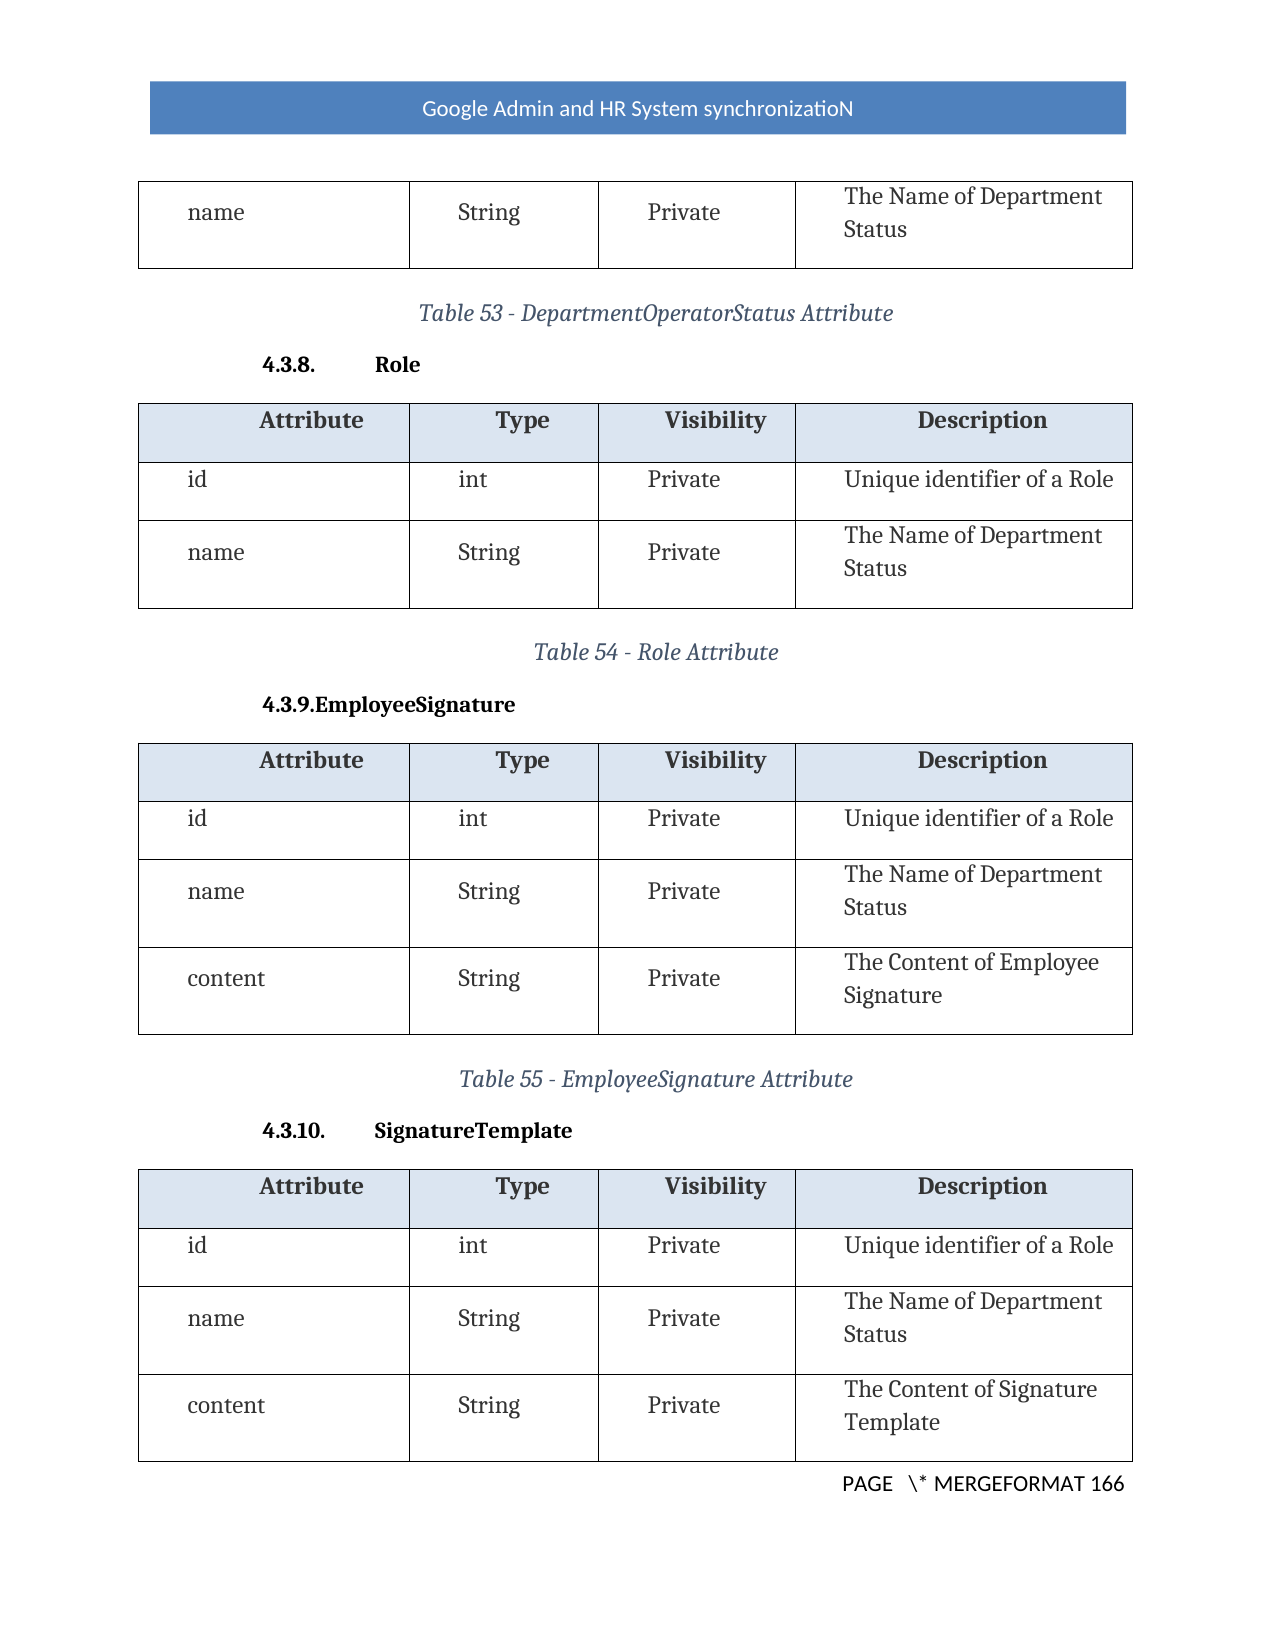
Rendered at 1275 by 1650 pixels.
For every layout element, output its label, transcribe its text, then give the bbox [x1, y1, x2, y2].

table_cell name [139, 182, 409, 268]
table_cell The Name of Department Status [796, 521, 1132, 607]
table_cell content [139, 1375, 409, 1461]
table_cell Unique identifier of a Role [796, 802, 1132, 859]
table_header Type [410, 744, 598, 801]
subtitle EmployeeSignature [262, 692, 1125, 718]
table_header Visibility [599, 1170, 795, 1228]
table_cell String [410, 1375, 598, 1461]
table_cell Private [599, 860, 795, 947]
table_header Visibility [599, 404, 795, 462]
table_cell content [139, 948, 409, 1034]
table_cell int [410, 1229, 598, 1286]
table_header Description [796, 404, 1132, 462]
table_cell Private [599, 521, 795, 607]
table_cell String [410, 948, 598, 1034]
table_header Attribute [139, 404, 409, 462]
table_cell id [139, 463, 409, 520]
table_cell The Name of Department Status [796, 860, 1132, 947]
table_cell Private [599, 948, 795, 1034]
table_cell The Name of Department Status [796, 182, 1132, 268]
table_header Visibility [599, 744, 795, 801]
table_cell name [139, 860, 409, 947]
table_cell Unique identifier of a Role [796, 463, 1132, 520]
table_cell int [410, 802, 598, 859]
text Table 55 - EmployeeSignature Attribute [187, 1064, 1125, 1093]
table_cell id [139, 802, 409, 859]
text Table 53 - DepartmentOperatorStatus Attribute [187, 298, 1125, 327]
table_header Type [410, 404, 598, 462]
subtitle SignatureTemplate [262, 1118, 1125, 1145]
table_cell String [410, 521, 598, 607]
table_cell Private [599, 802, 795, 859]
table_header Description [796, 1170, 1132, 1228]
table_cell String [410, 860, 598, 947]
table_cell String [410, 182, 598, 268]
table_cell id [139, 1229, 409, 1286]
table_cell The Content of Signature Template [796, 1375, 1132, 1461]
subtitle Role [262, 352, 1125, 379]
table_cell Private [599, 1287, 795, 1373]
table_header Attribute [139, 1170, 409, 1228]
table_cell name [139, 521, 409, 607]
text Table 54 - Role Attribute [187, 638, 1125, 666]
table_cell Private [599, 182, 795, 268]
table_cell The Content of Employee Signature [796, 948, 1132, 1034]
table_cell Private [599, 463, 795, 520]
table_header Attribute [139, 744, 409, 801]
table_cell name [139, 1287, 409, 1373]
table_cell Unique identifier of a Role [796, 1229, 1132, 1286]
table_cell String [410, 1287, 598, 1373]
table_header Description [796, 744, 1132, 801]
table_cell Private [599, 1229, 795, 1286]
table_cell The Name of Department Status [796, 1287, 1132, 1373]
table_header Type [410, 1170, 598, 1228]
table_cell int [410, 463, 598, 520]
table_cell Private [599, 1375, 795, 1461]
